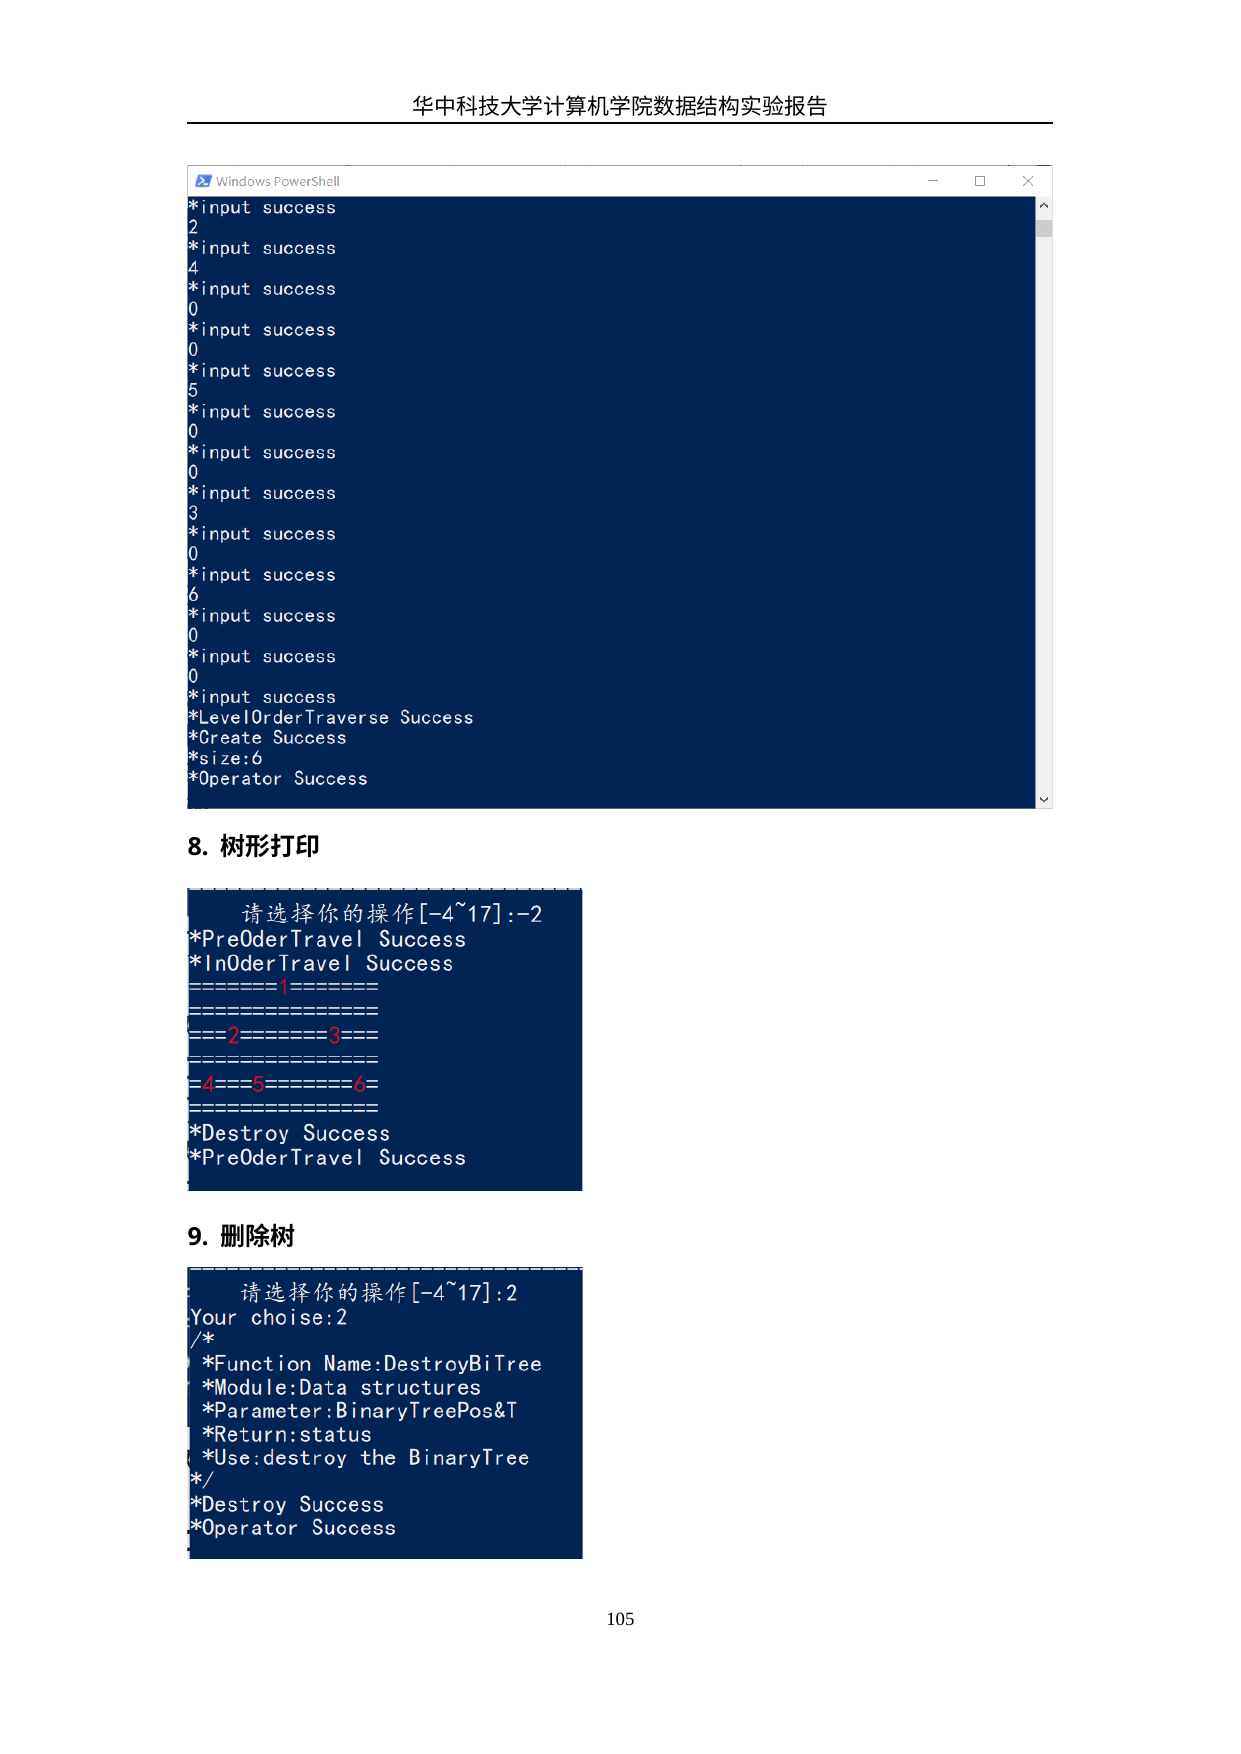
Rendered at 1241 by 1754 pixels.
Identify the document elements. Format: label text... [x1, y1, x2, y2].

list 删除树 [187, 1202, 1053, 1267]
list 树形打印 [187, 812, 1053, 877]
picture [187, 888, 583, 1191]
picture [187, 165, 1053, 809]
picture [187, 1267, 583, 1559]
